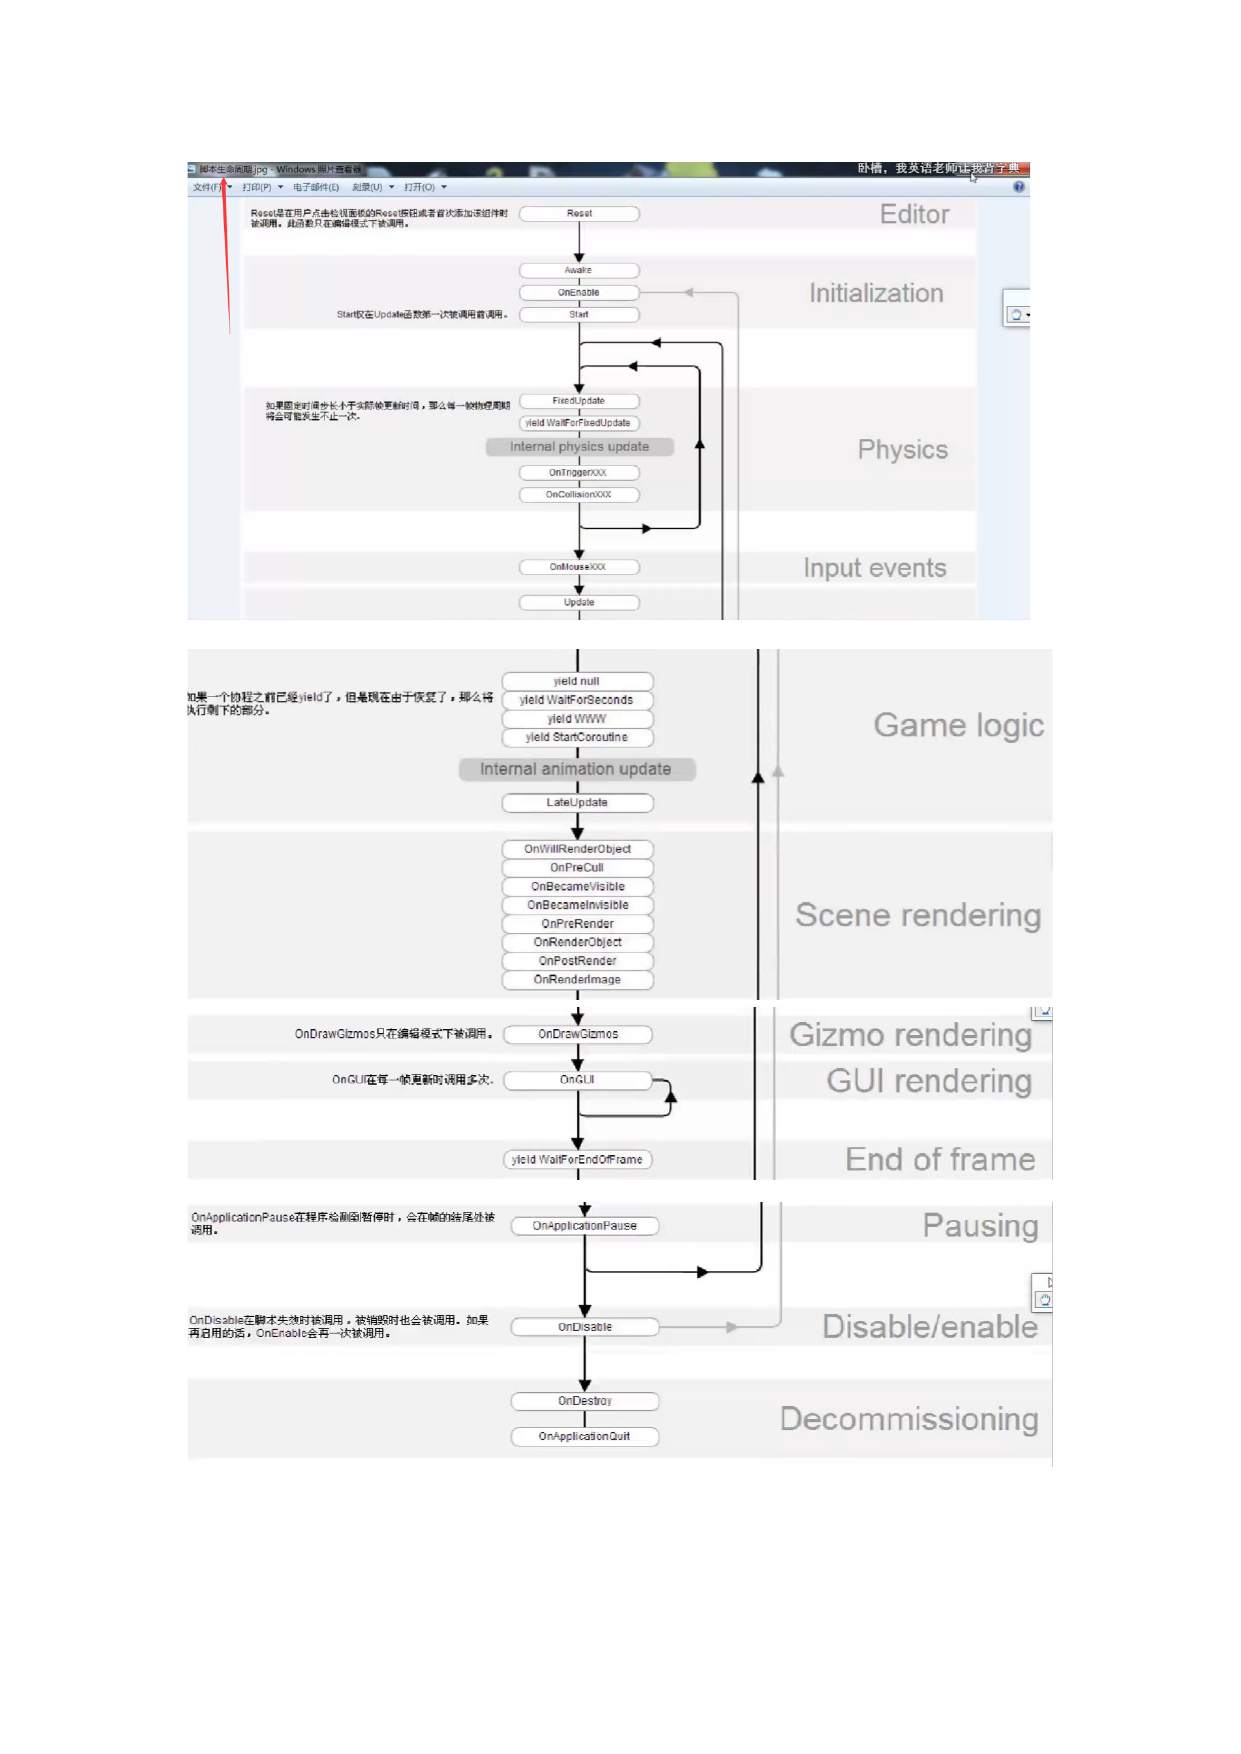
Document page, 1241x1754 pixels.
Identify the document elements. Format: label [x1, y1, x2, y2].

picture [187, 162, 1031, 620]
picture [187, 1007, 1053, 1180]
picture [187, 1202, 1053, 1467]
picture [187, 649, 1053, 1000]
